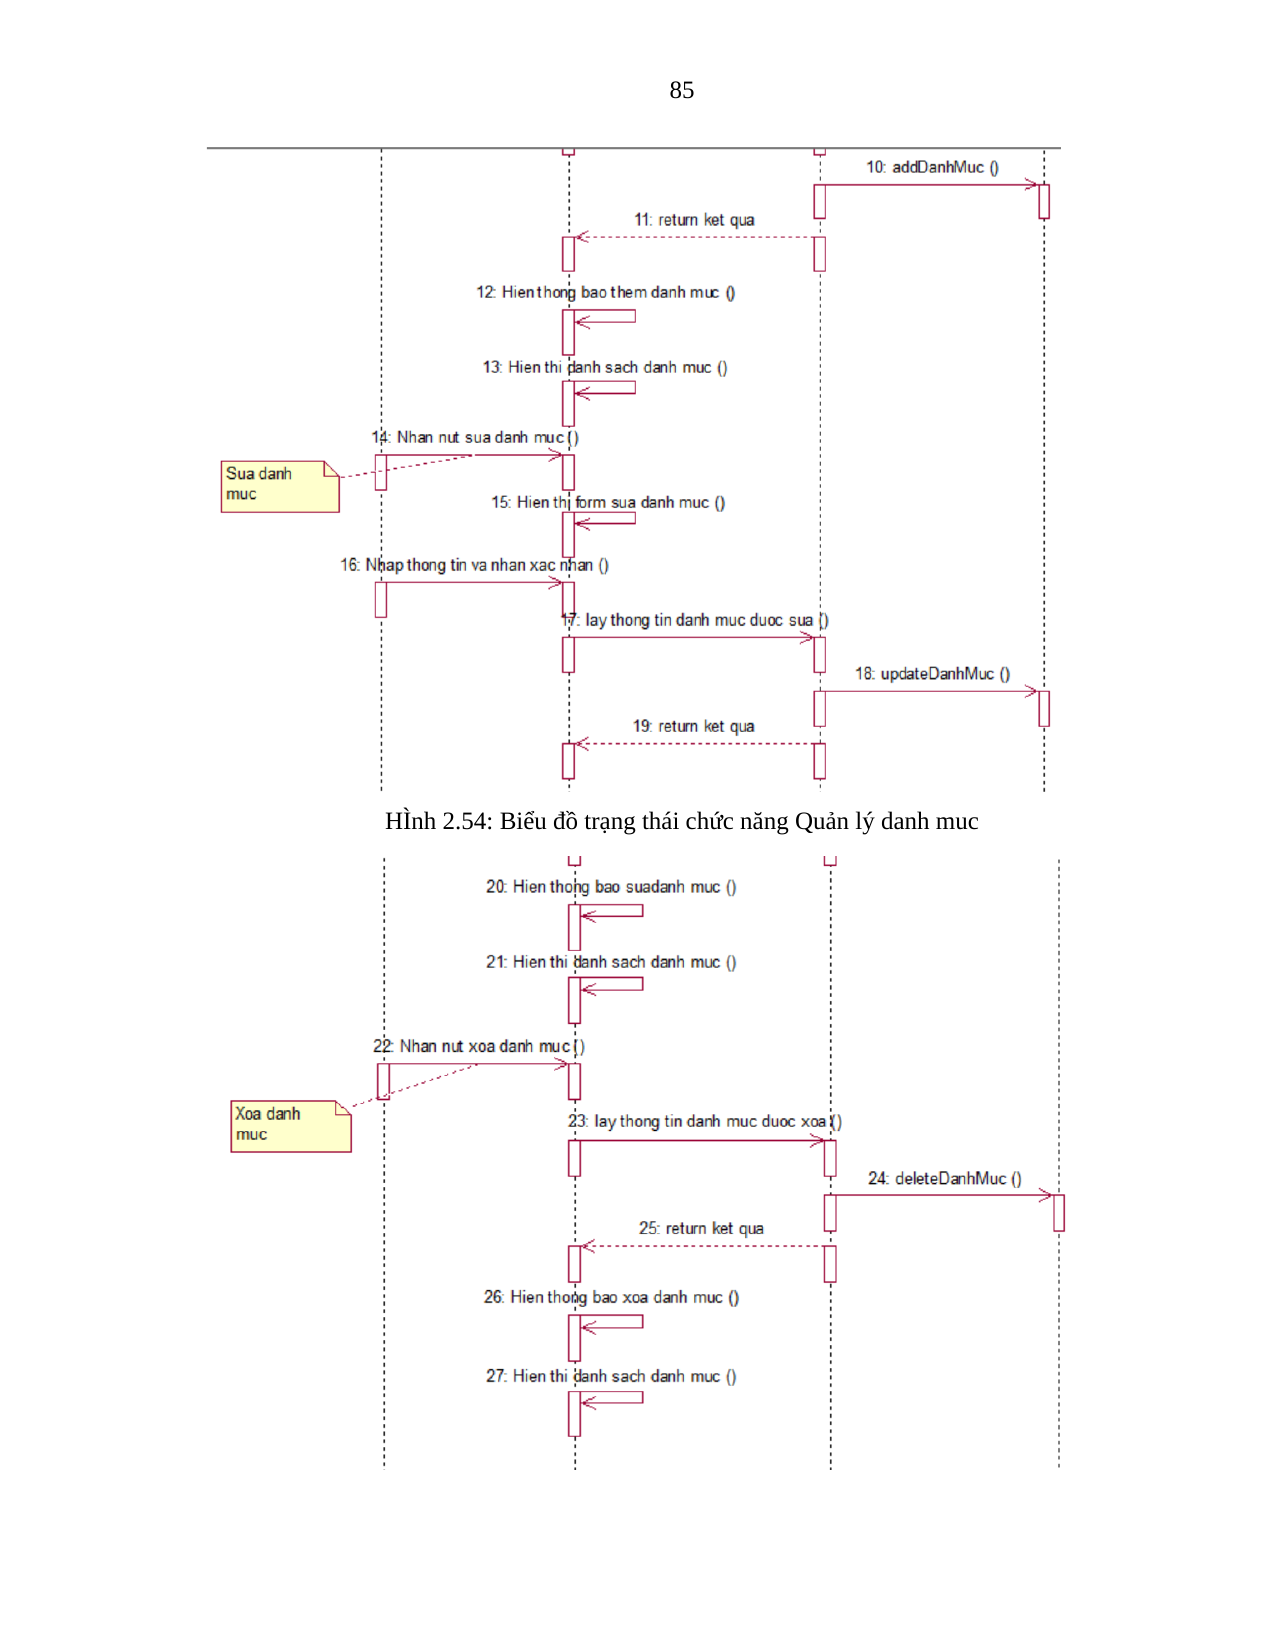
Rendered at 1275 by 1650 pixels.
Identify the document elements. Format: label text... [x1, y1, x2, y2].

text HÌnh 2.54: Biểu đồ trạng thái chức năng Quản lý danh muc [207, 806, 1157, 835]
picture [206, 856, 1071, 1470]
picture [206, 147, 1061, 792]
